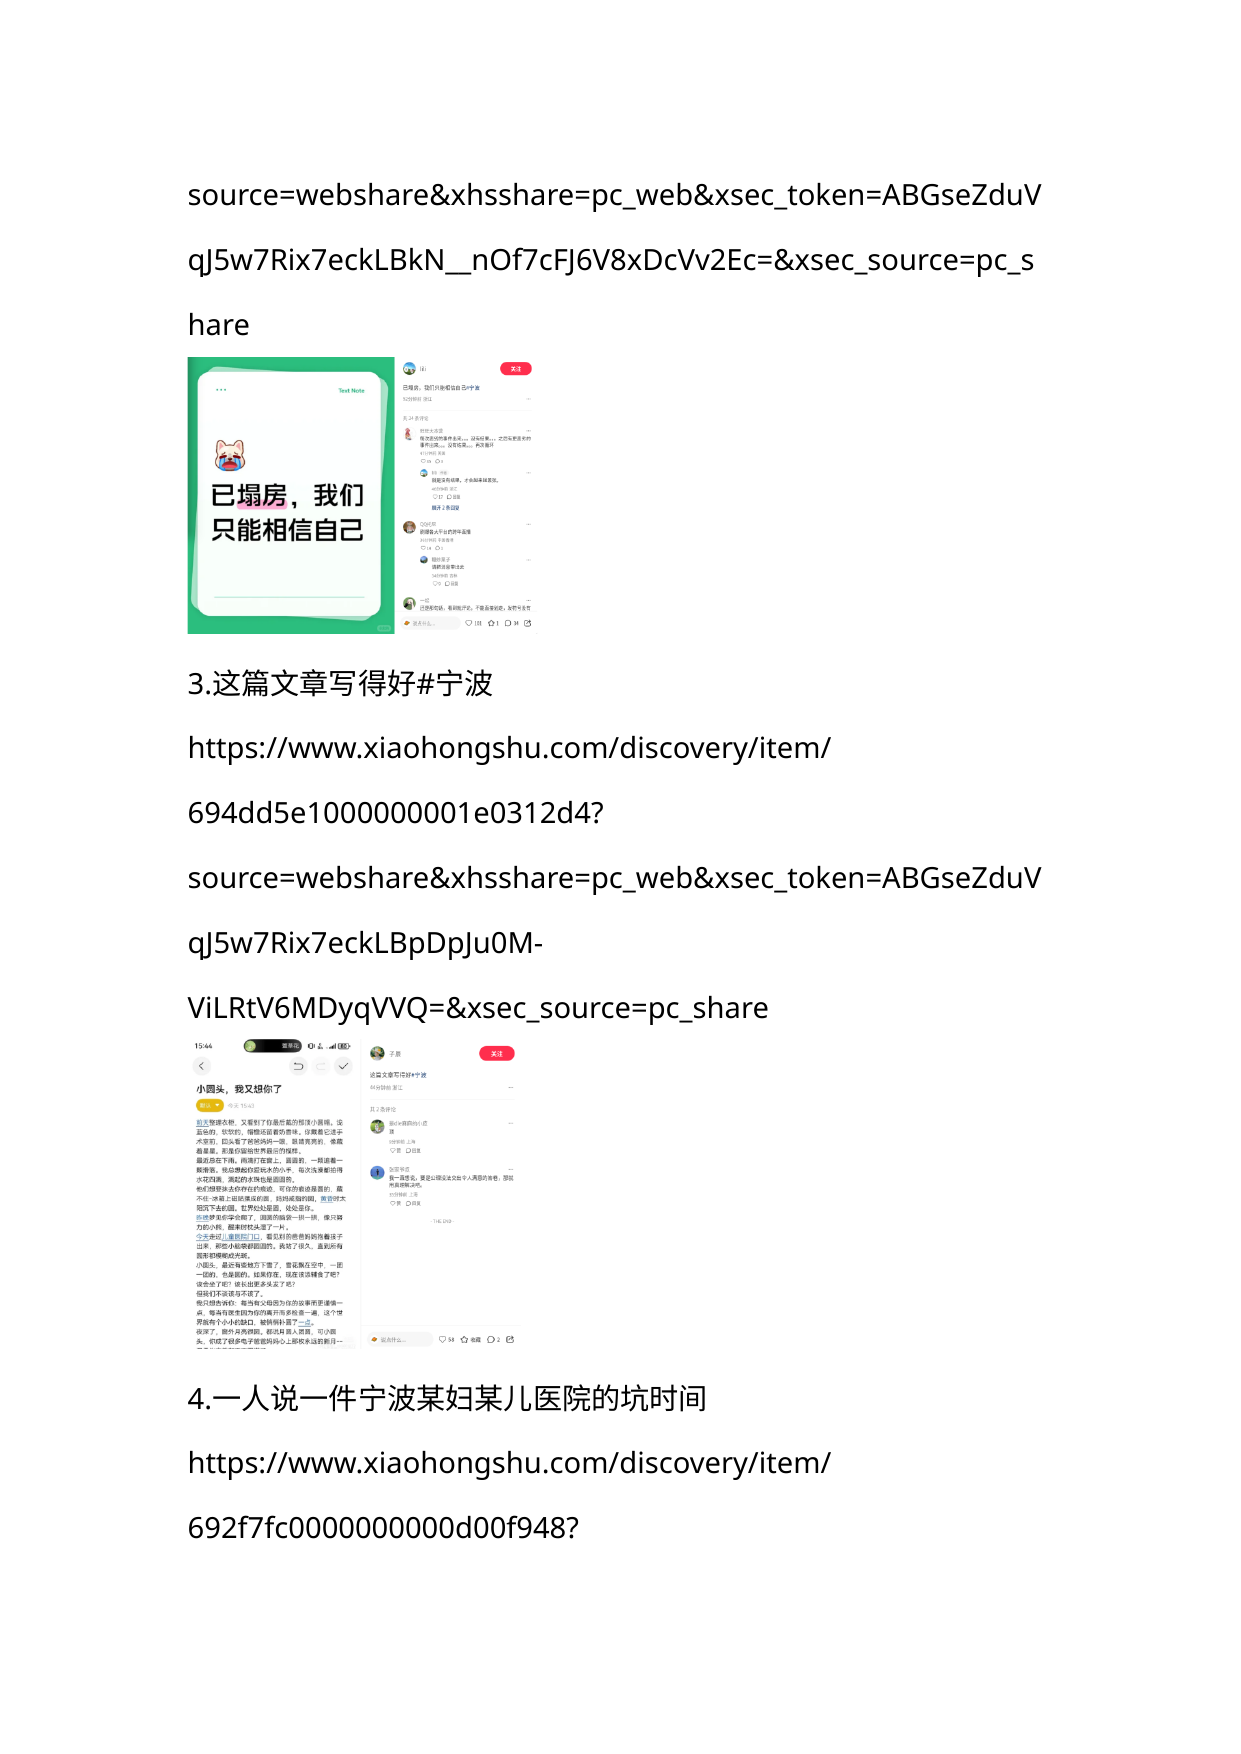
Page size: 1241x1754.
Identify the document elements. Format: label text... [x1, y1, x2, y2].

picture [187, 357, 538, 634]
text 4.一人说一件宁波某妇某儿医院的坑时间 [187, 1364, 1053, 1429]
text 3.这篇文章写得好#宁波 [187, 649, 1053, 714]
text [187, 1429, 1053, 1559]
text https://www.xiaohongshu.com/discovery/item/694dd5e1000000001e0312d4?source=webshare&xhsshare=pc_web&xsec_token=ABGseZduVqJ5w7Rix7eckLBpDpJu0M-ViLRtV6MDyqVVQ=&xsec_source=pc_share [187, 714, 1053, 1039]
picture [187, 1039, 521, 1349]
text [187, 162, 1053, 357]
